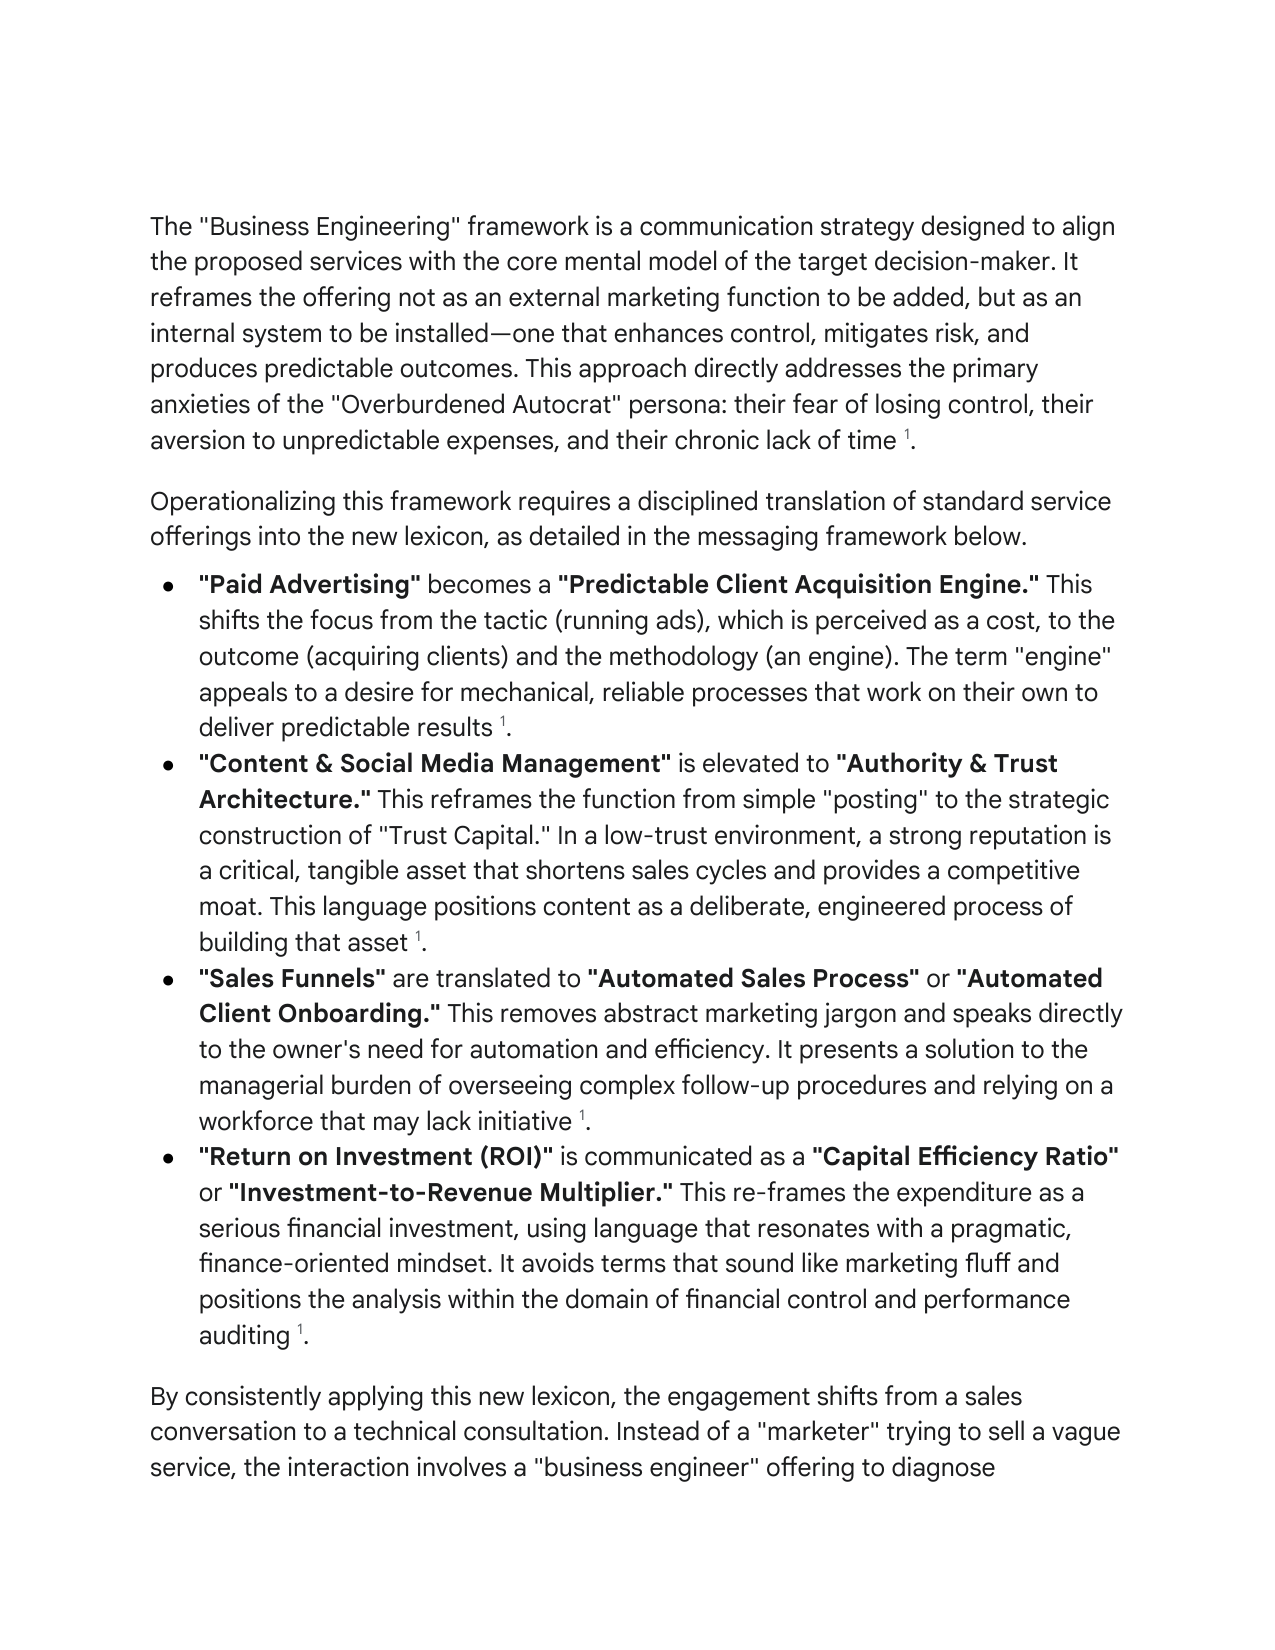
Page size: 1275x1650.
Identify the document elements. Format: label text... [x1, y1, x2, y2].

list "Sales Funnels" are translated to "Automated Sales Process" or "Automated Client Onboarding." This removes abstract marketing jargon and speaks directly to the owner's need for automation and efficiency. It presents a solution to the managerial burden of overseeing complex follow-up procedures and relying on a workforce that may lack initiative 1. [161, 963, 1125, 1137]
list "Return on Investment (ROI)" is communicated as a "Capital Efficiency Ratio" or "Investment-to-Revenue Multiplier." This re-frames the expenditure as a serious financial investment, using language that resonates with a pragmatic, finance-oriented mindset. It avoids terms that sound like marketing fluff and positions the analysis within the domain of financial control and performance auditing 1. [161, 1141, 1125, 1351]
text Operationalizing this framework requires a disciplined translation of standard service offerings into the new lexicon, as detailed in the messaging framework below. [150, 486, 1125, 553]
list "Paid Advertising" becomes a "Predictable Client Acquisition Engine." This shifts the focus from the tactic (running ads), which is perceived as a cost, to the outcome (acquiring clients) and the methodology (an engine). The term "engine" appeals to a desire for mechanical, reliable processes that work on their own to deliver predictable results 1. [161, 570, 1125, 744]
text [150, 1381, 1125, 1484]
text The "Business Engineering" framework is a communication strategy designed to align the proposed services with the core mental model of the target decision-maker. It reframes the offering not as an external marketing function to be added, but as an internal system to be installed—one that enhances control, mitigates risk, and produces predictable outcomes. This approach directly addresses the primary anxieties of the "Overburdened Autocrat" persona: their fear of losing control, their aversion to unpredictable expenses, and their chronic lack of time 1. [150, 211, 1125, 456]
list "Content & Social Media Management" is elevated to "Authority & Trust Architecture." This reframes the function from simple "posting" to the strategic construction of "Trust Capital." In a low-trust environment, a strong reputation is a critical, tangible asset that shortens sales cycles and provides a competitive moat. This language positions content as a deliberate, engineered process of building that asset 1. [161, 748, 1125, 958]
